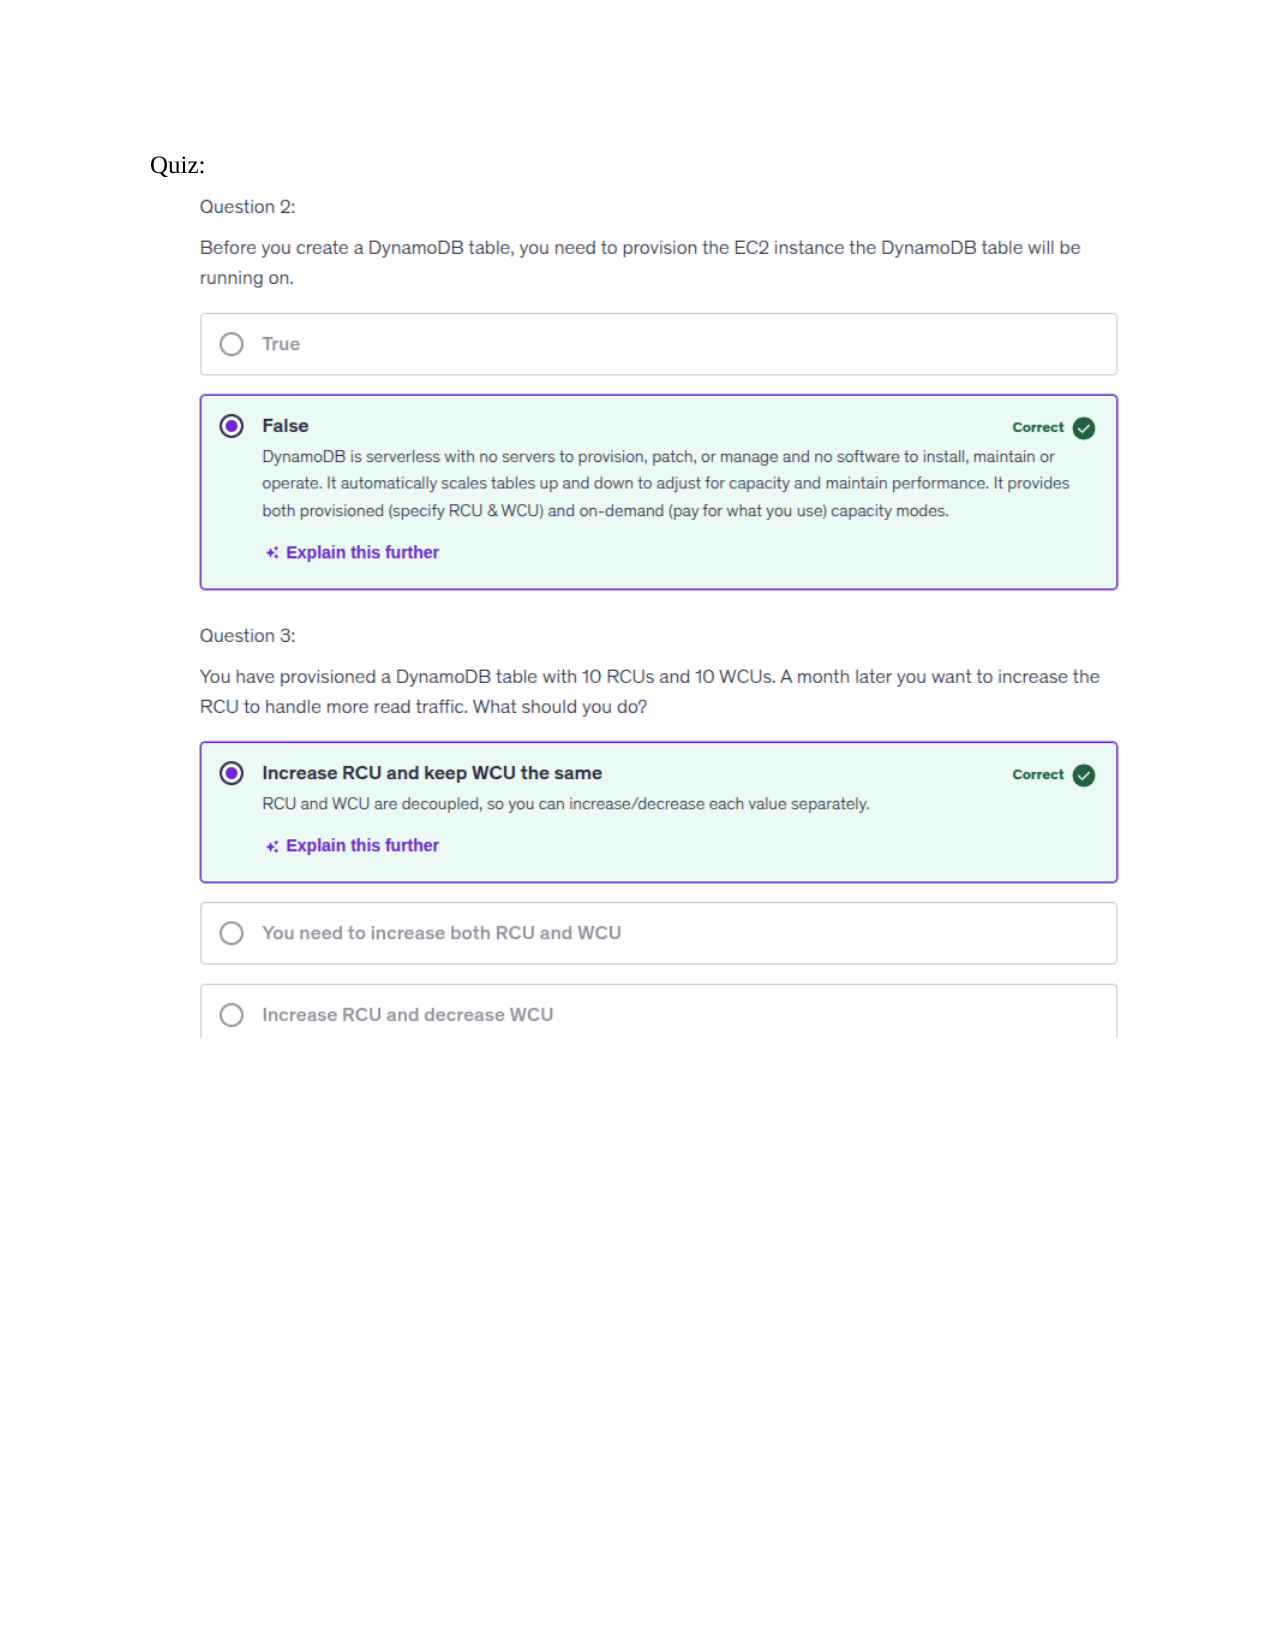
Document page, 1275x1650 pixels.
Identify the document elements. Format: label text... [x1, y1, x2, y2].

text Quiz: [150, 150, 1125, 179]
